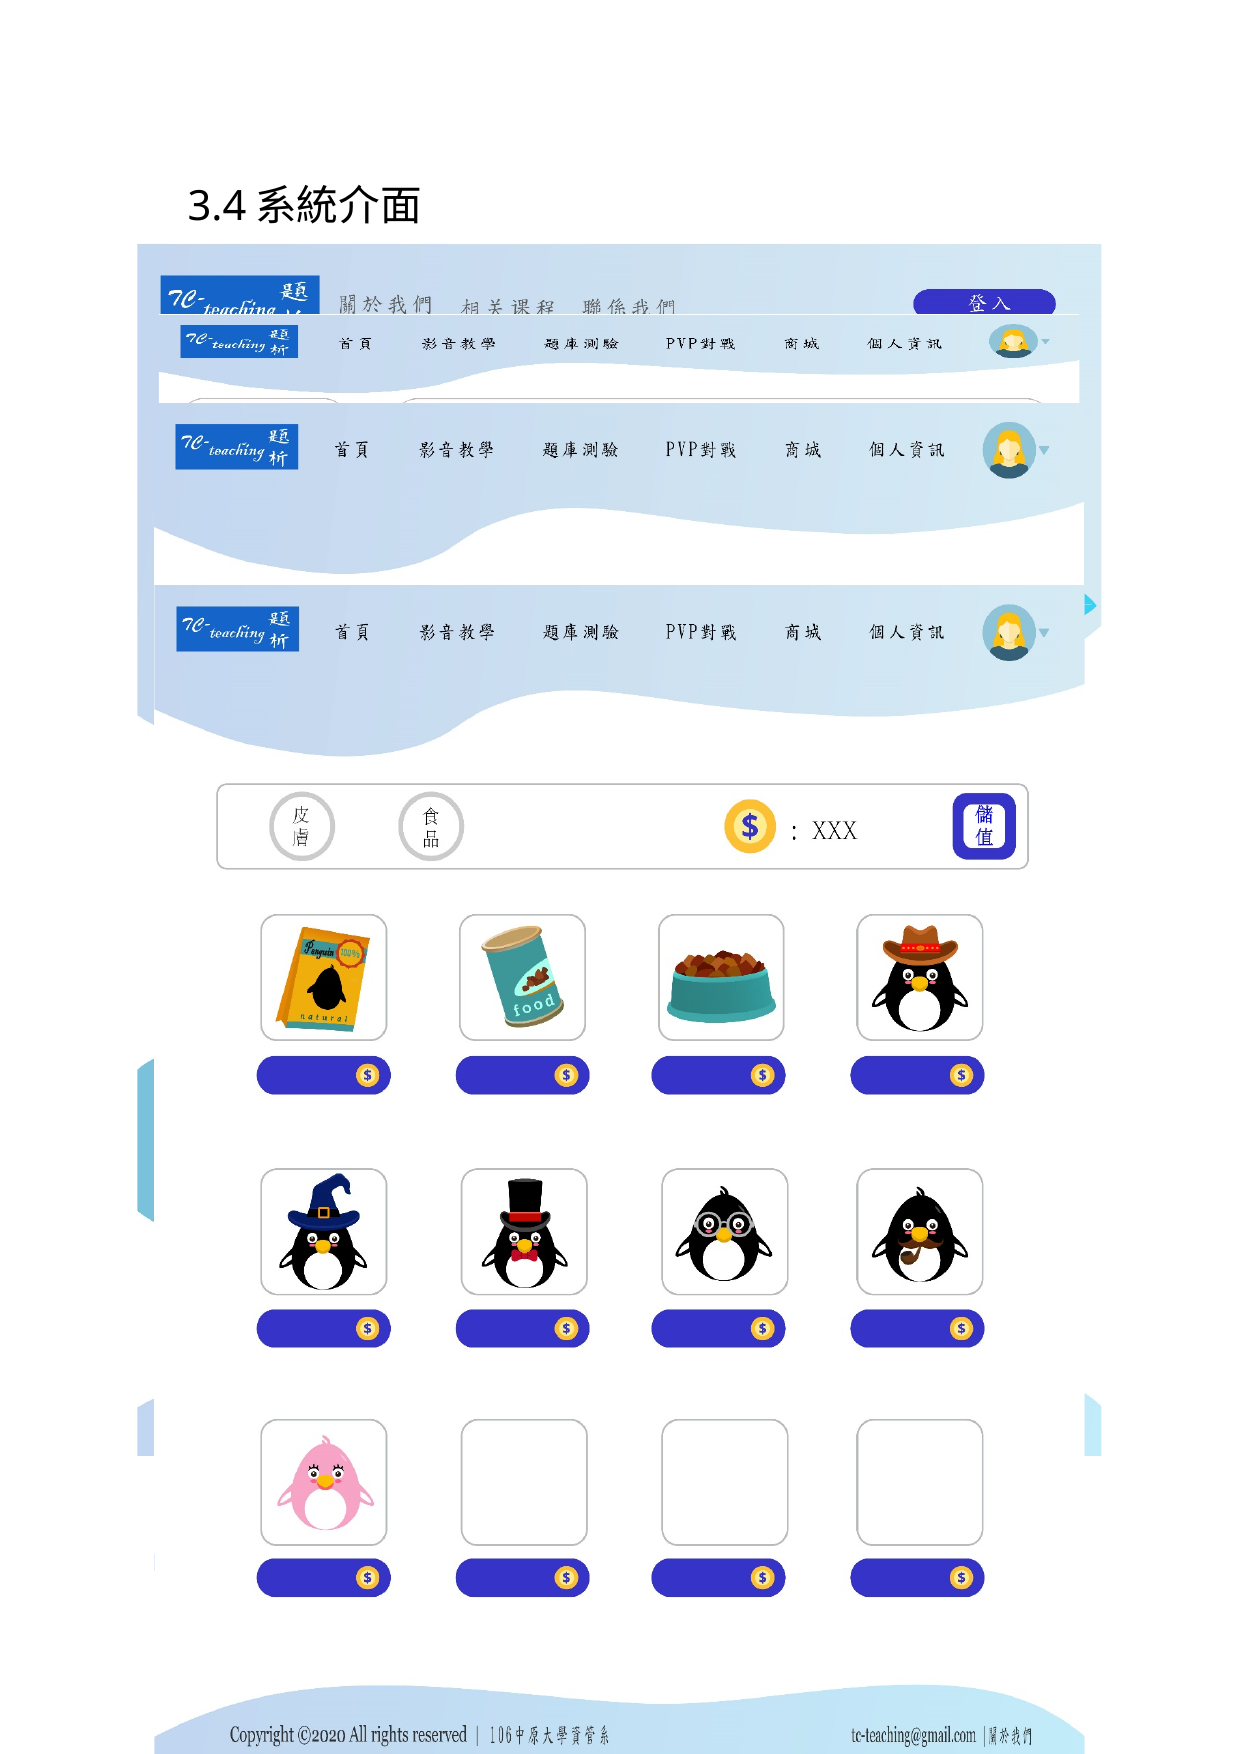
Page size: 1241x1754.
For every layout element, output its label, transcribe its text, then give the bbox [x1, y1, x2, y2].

picture [135, 243, 1101, 1750]
text 3.4系統介面 [187, 164, 1053, 239]
